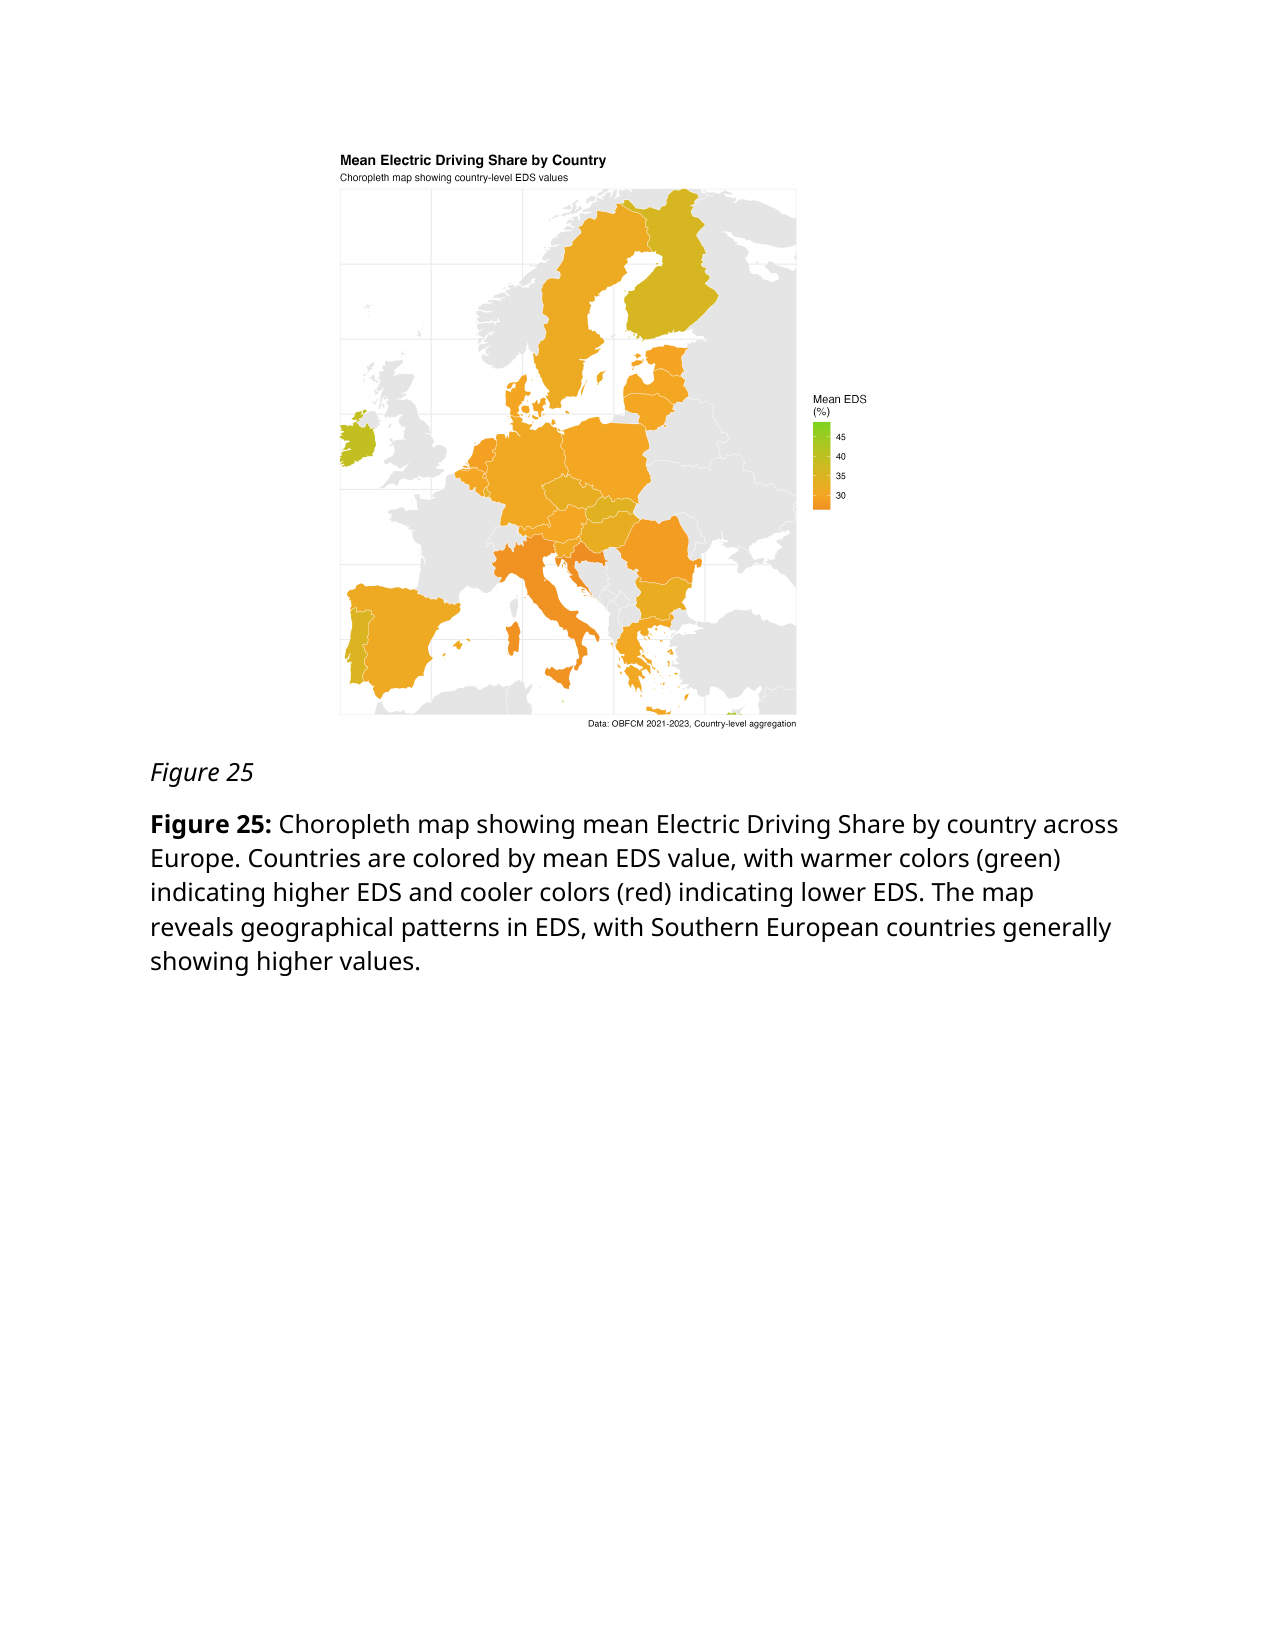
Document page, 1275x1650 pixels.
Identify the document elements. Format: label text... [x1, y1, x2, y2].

text Figure 25 [150, 754, 1125, 788]
text Figure 25: Choropleth map showing mean Electric Driving Share by country across Europe. Countries are colored by mean EDS value, with warmer colors (green) indicating higher EDS and cooler colors (red) indicating lower EDS. The map reveals geographical patterns in EDS, with Southern European countries generally showing higher values. [150, 807, 1125, 977]
picture [168, 150, 1044, 734]
